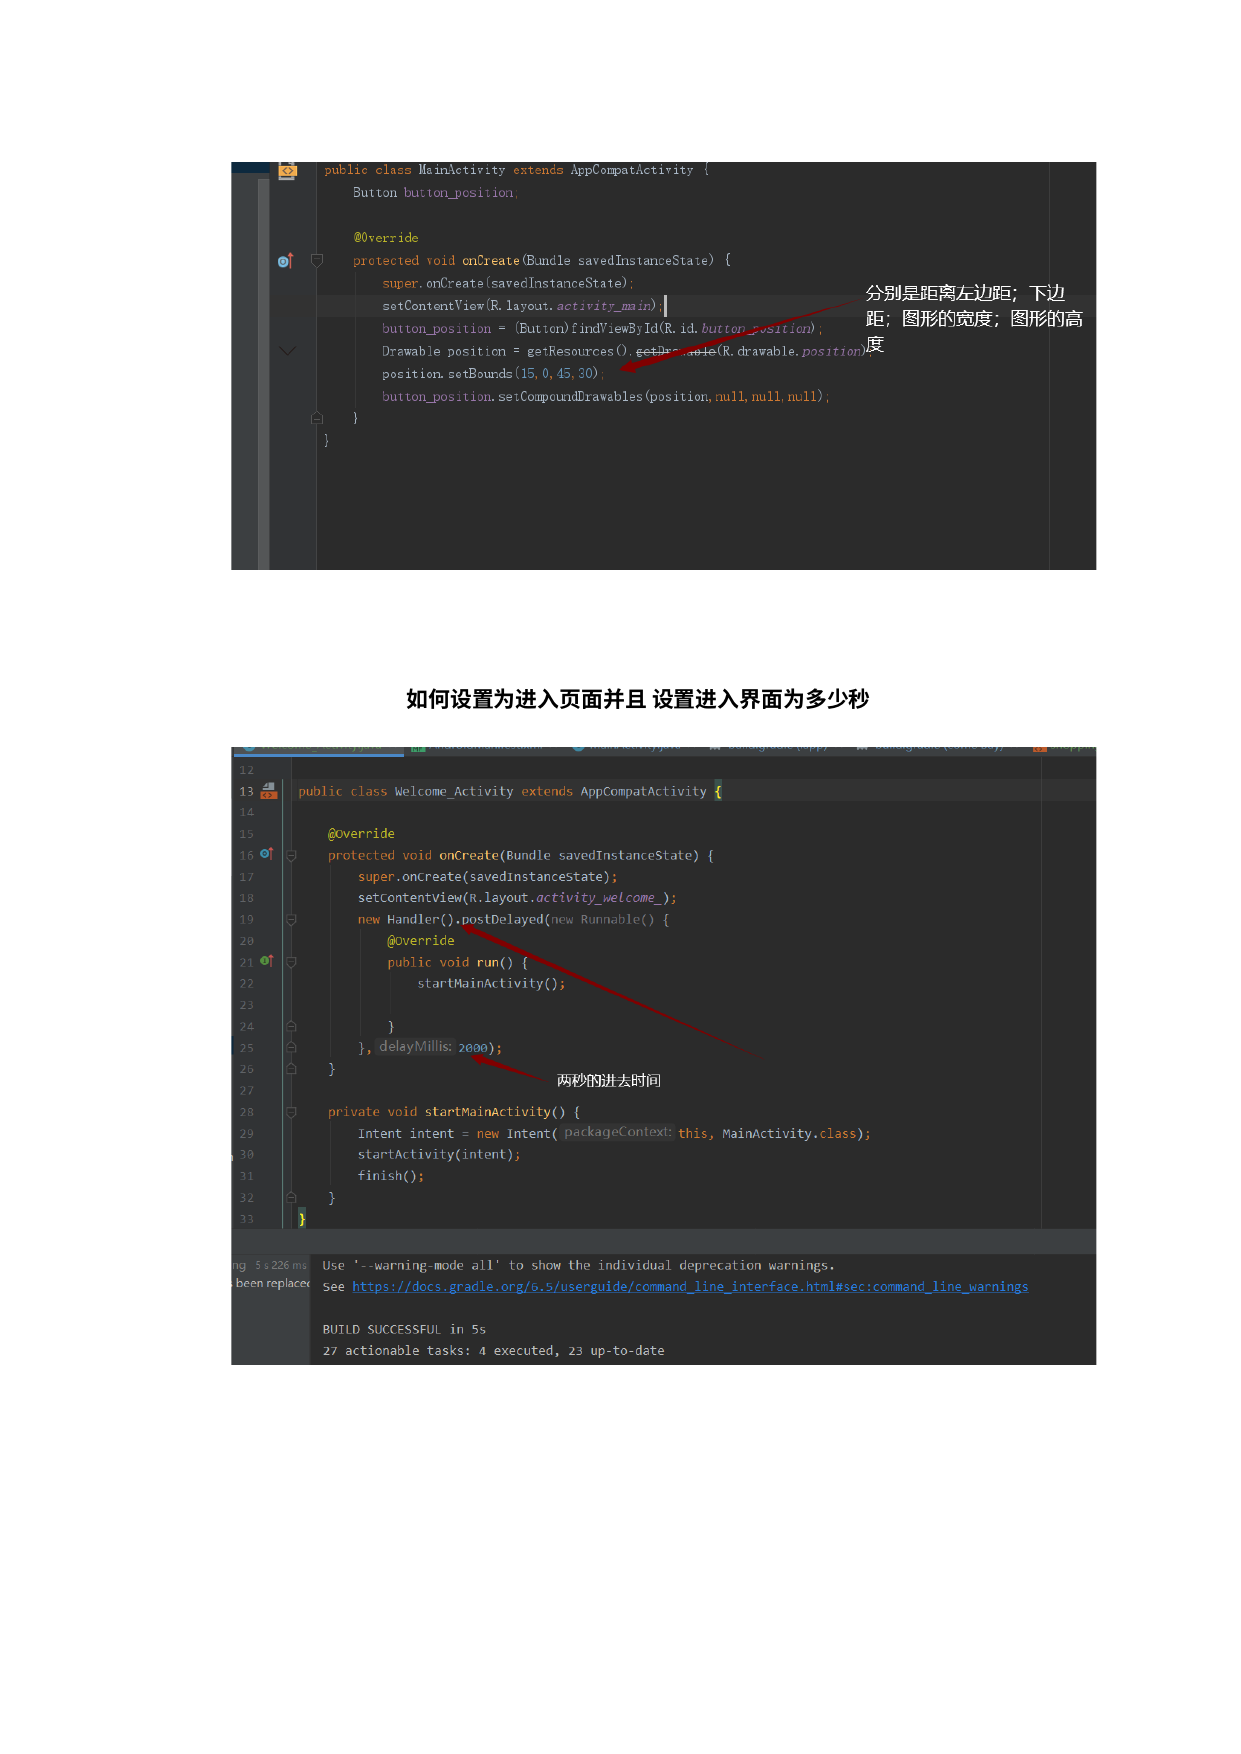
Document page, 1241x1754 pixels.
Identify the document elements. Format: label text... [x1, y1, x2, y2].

text 如何设置为进入页面并且 设置进入界面为多少秒 [187, 682, 1053, 714]
picture [231, 747, 1097, 1365]
picture [231, 162, 1097, 570]
